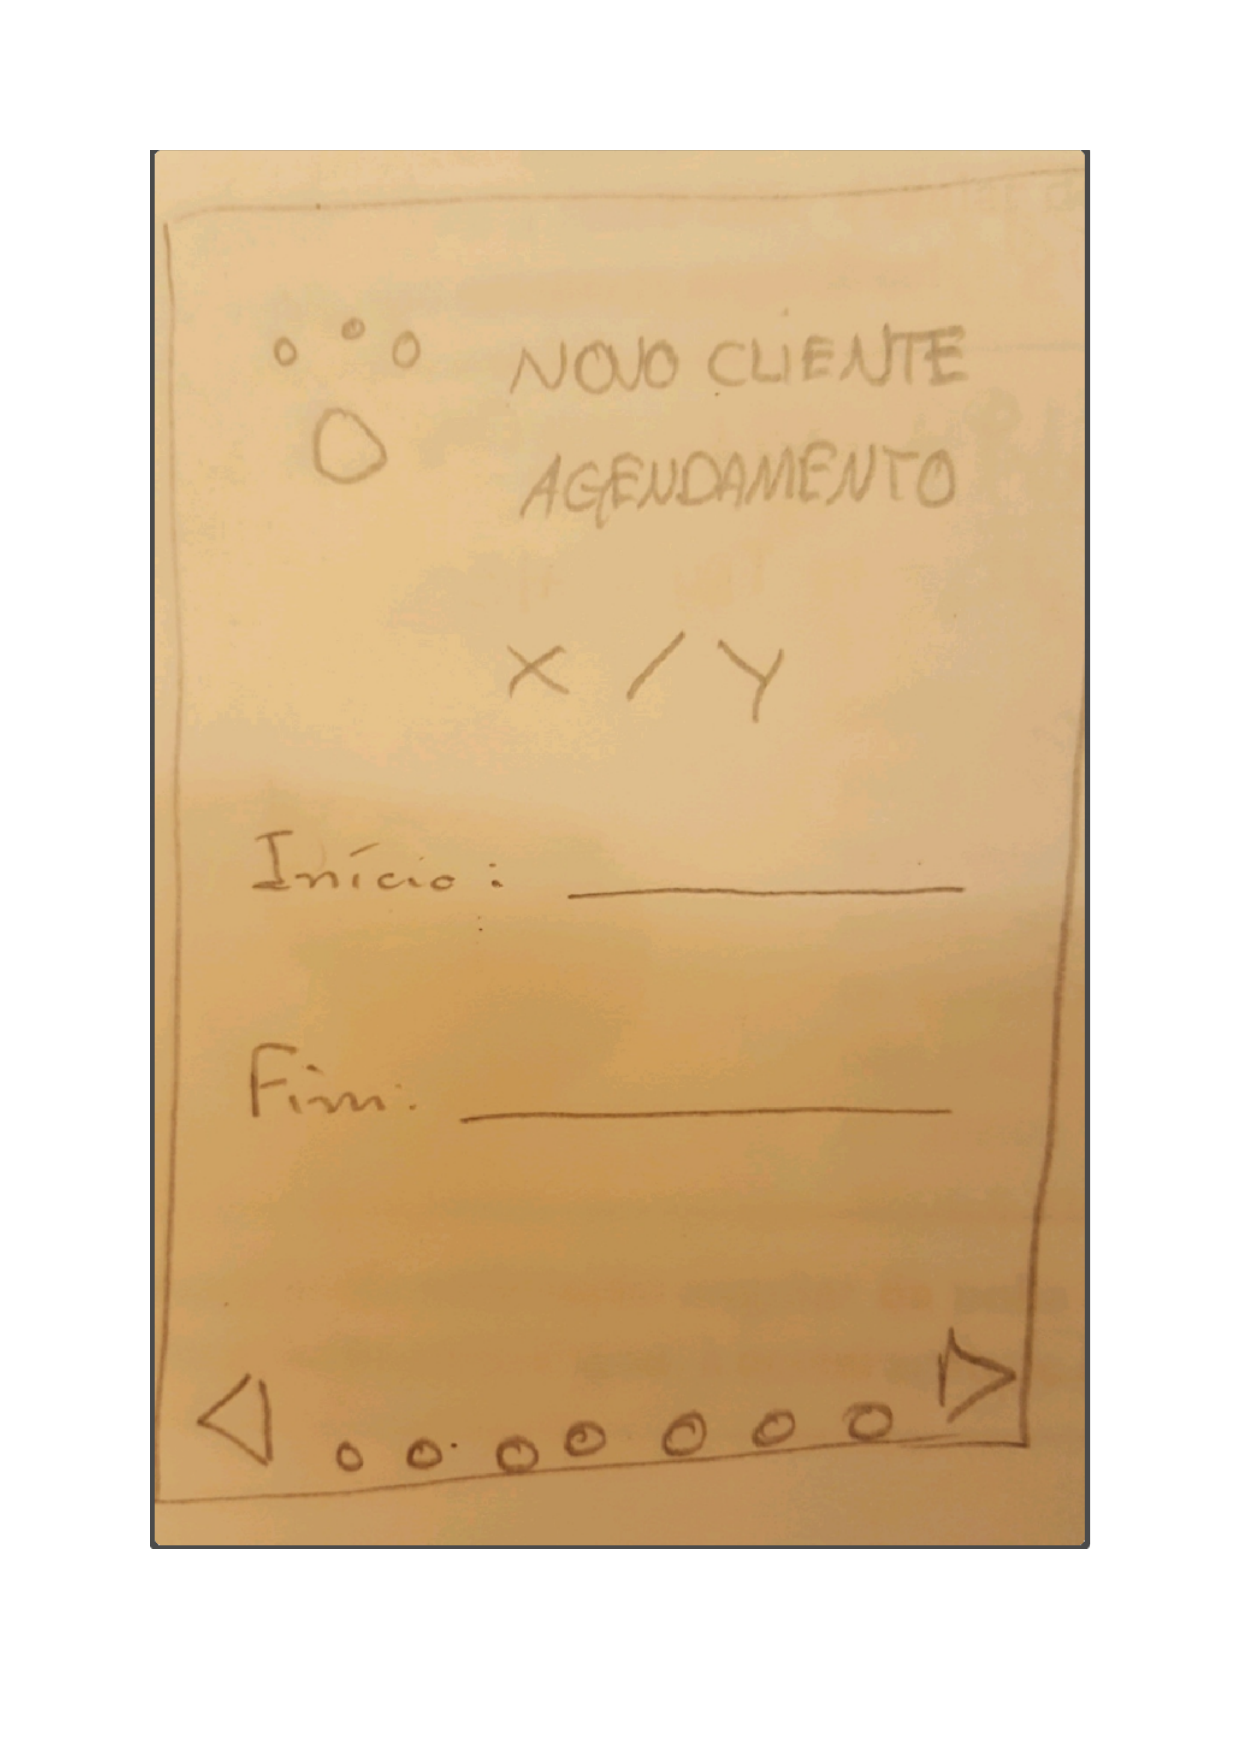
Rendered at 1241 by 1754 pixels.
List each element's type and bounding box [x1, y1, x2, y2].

picture [150, 150, 1091, 1549]
